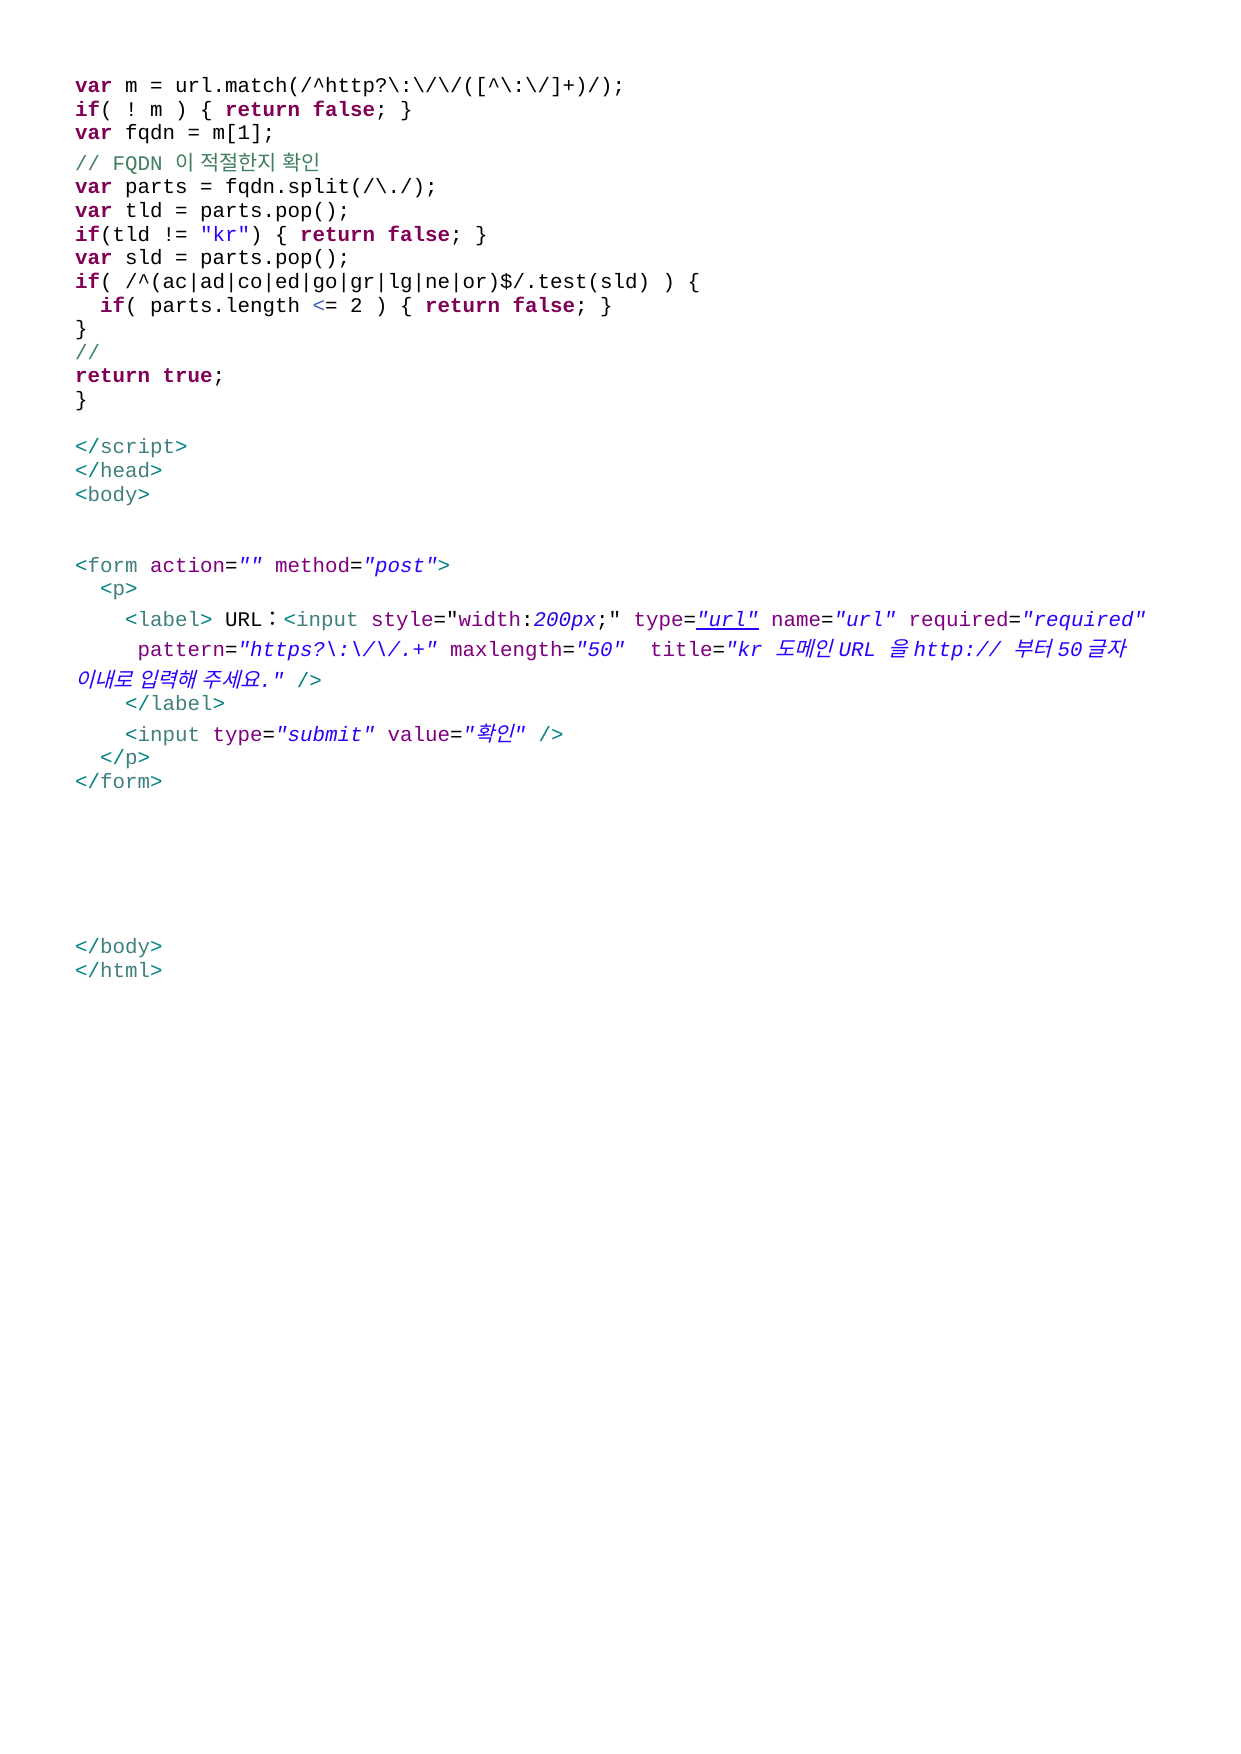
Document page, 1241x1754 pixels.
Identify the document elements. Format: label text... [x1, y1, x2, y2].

text var tld = parts.pop(); [75, 200, 1165, 224]
text <body> [75, 484, 1165, 507]
text if( ! m ) { return false; } [75, 99, 1165, 122]
text } [75, 389, 1165, 413]
text } [75, 318, 1165, 342]
text var fqdn = m[1]; [75, 122, 1165, 146]
text </p> [75, 747, 1165, 771]
text var m = url.match(/^http?\:\/\/([^\:\/]+)/); [75, 75, 1165, 99]
text </form> [75, 771, 1165, 794]
text var sld = parts.pop(); [75, 247, 1165, 271]
text // [75, 342, 1165, 366]
text <input type="submit" value="확인" /> [75, 717, 1165, 747]
text if(tld != "kr") { return false; } [75, 224, 1165, 247]
text if( parts.length <= 2 ) { return false; } [75, 294, 1165, 318]
text </script> [75, 436, 1165, 460]
text </html> [75, 960, 1165, 984]
text pattern="https?\:\/\/.+" maxlength="50" title="kr 도메인 URL 을 http:// 부터 50글자 이내로 입력해 주세요." /> [75, 632, 1165, 693]
text </head> [75, 460, 1165, 484]
text if( /^(ac|ad|co|ed|go|gr|lg|ne|or)$/.test(sld) ) { [75, 271, 1165, 294]
text </label> [75, 693, 1165, 717]
text <p> [75, 578, 1165, 602]
text <form action="" method="post"> [75, 555, 1165, 578]
text var parts = fqdn.split(/\./); [75, 176, 1165, 200]
text </body> [75, 936, 1165, 960]
text <label> URL：<input style="width:200px;" type="url" name="url" required="required" [75, 602, 1165, 632]
text // FQDN 이 적절한지 확인 [75, 146, 1165, 176]
text return true; [75, 366, 1165, 389]
